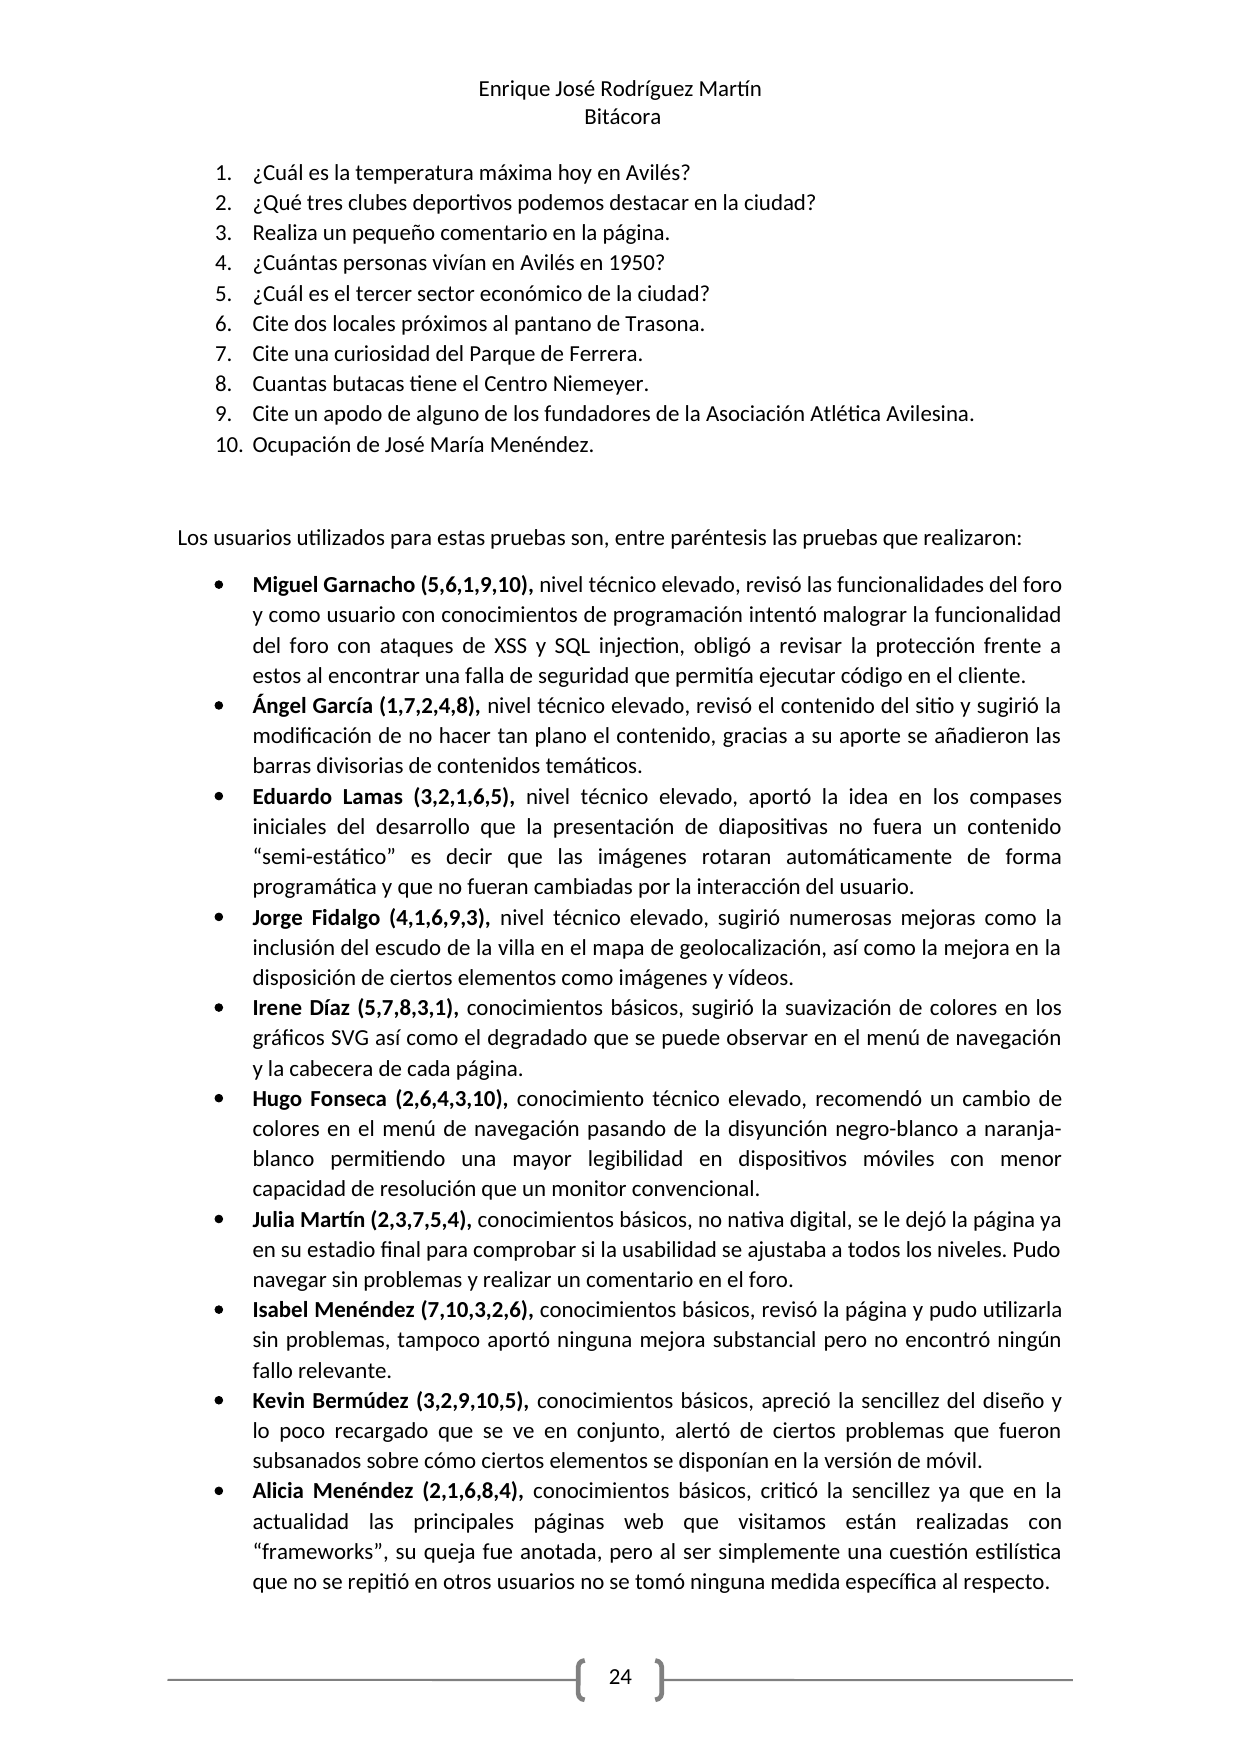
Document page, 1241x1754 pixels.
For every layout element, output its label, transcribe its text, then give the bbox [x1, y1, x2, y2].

list Ángel García (1,7,2,4,8), nivel técnico elevado, revisó el contenido del sitio y sugirió la modificación de no hacer tan plano el contenido, gracias a su aporte se añadieron las barras divisorias de contenidos temáticos. [215, 691, 1063, 779]
list Realiza un pequeño comentario en la página. [215, 218, 1063, 246]
list Alicia Menéndez (2,1,6,8,4), conocimientos básicos, criticó la sencillez ya que en la actualidad las principales páginas web que visitamos están realizadas con “frameworks”, su queja fue anotada, pero al ser simplemente una cuestión estilística que no se repitió en otros usuarios no se tomó ninguna medida específica al respecto. [215, 1477, 1063, 1595]
list Kevin Bermúdez (3,2,9,10,5), conocimientos básicos, apreció la sencillez del diseño y lo poco recargado que se ve en conjunto, alertó de ciertos problemas que fueron subsanados sobre cómo ciertos elementos se disponían en la versión de móvil. [215, 1386, 1063, 1474]
list Cite dos locales próximos al pantano de Trasona. [215, 309, 1063, 337]
list Cite una curiosidad del Parque de Ferrera. [215, 339, 1063, 367]
list Hugo Fonseca (2,6,4,3,10), conocimiento técnico elevado, recomendó un cambio de colores en el menú de navegación pasando de la disyunción negro-blanco a naranja-blanco permitiendo una mayor legibilidad en dispositivos móviles con menor capacidad de resolución que un monitor convencional. [215, 1084, 1063, 1202]
list Irene Díaz (5,7,8,3,1), conocimientos básicos, sugirió la suavización de colores en los gráficos SVG así como el degradado que se puede observar en el menú de navegación y la cabecera de cada página. [215, 993, 1063, 1082]
list ¿Cuál es el tercer sector económico de la ciudad? [215, 279, 1063, 307]
list Julia Martín (2,3,7,5,4), conocimientos básicos, no nativa digital, se le dejó la página ya en su estadio final para comprobar si la usabilidad se ajustaba a todos los niveles. Pudo navegar sin problemas y realizar un comentario en el foro. [215, 1205, 1063, 1293]
list Eduardo Lamas (3,2,1,6,5), nivel técnico elevado, aportó la idea en los compases iniciales del desarrollo que la presentación de diapositivas no fuera un contenido “semi-estático” es decir que las imágenes rotaran automáticamente de forma programática y que no fueran cambiadas por la interacción del usuario. [215, 782, 1063, 900]
list Ocupación de José María Menéndez. [215, 430, 1063, 458]
list ¿Cuál es la temperatura máxima hoy en Avilés? [215, 158, 1063, 186]
list Cite un apodo de alguno de los fundadores de la Asociación Atlética Avilesina. [215, 399, 1063, 427]
text Los usuarios utilizados para estas pruebas son, entre paréntesis las pruebas que realizaron: [177, 523, 1063, 551]
list Jorge Fidalgo (4,1,6,9,3), nivel técnico elevado, sugirió numerosas mejoras como la inclusión del escudo de la villa en el mapa de geolocalización, así como la mejora en la disposición de ciertos elementos como imágenes y vídeos. [215, 903, 1063, 991]
list Isabel Menéndez (7,10,3,2,6), conocimientos básicos, revisó la página y pudo utilizarla sin problemas, tampoco aportó ninguna mejora substancial pero no encontró ningún fallo relevante. [215, 1295, 1063, 1384]
list ¿Qué tres clubes deportivos podemos destacar en la ciudad? [215, 188, 1063, 216]
list Cuantas butacas tiene el Centro Niemeyer. [215, 369, 1063, 397]
list Miguel Garnacho (5,6,1,9,10), nivel técnico elevado, revisó las funcionalidades del foro y como usuario con conocimientos de programación intentó malograr la funcionalidad del foro con ataques de XSS y SQL injection, obligó a revisar la protección frente a estos al encontrar una falla de seguridad que permitía ejecutar código en el cliente. [215, 570, 1063, 689]
list ¿Cuántas personas vivían en Avilés en 1950? [215, 248, 1063, 276]
